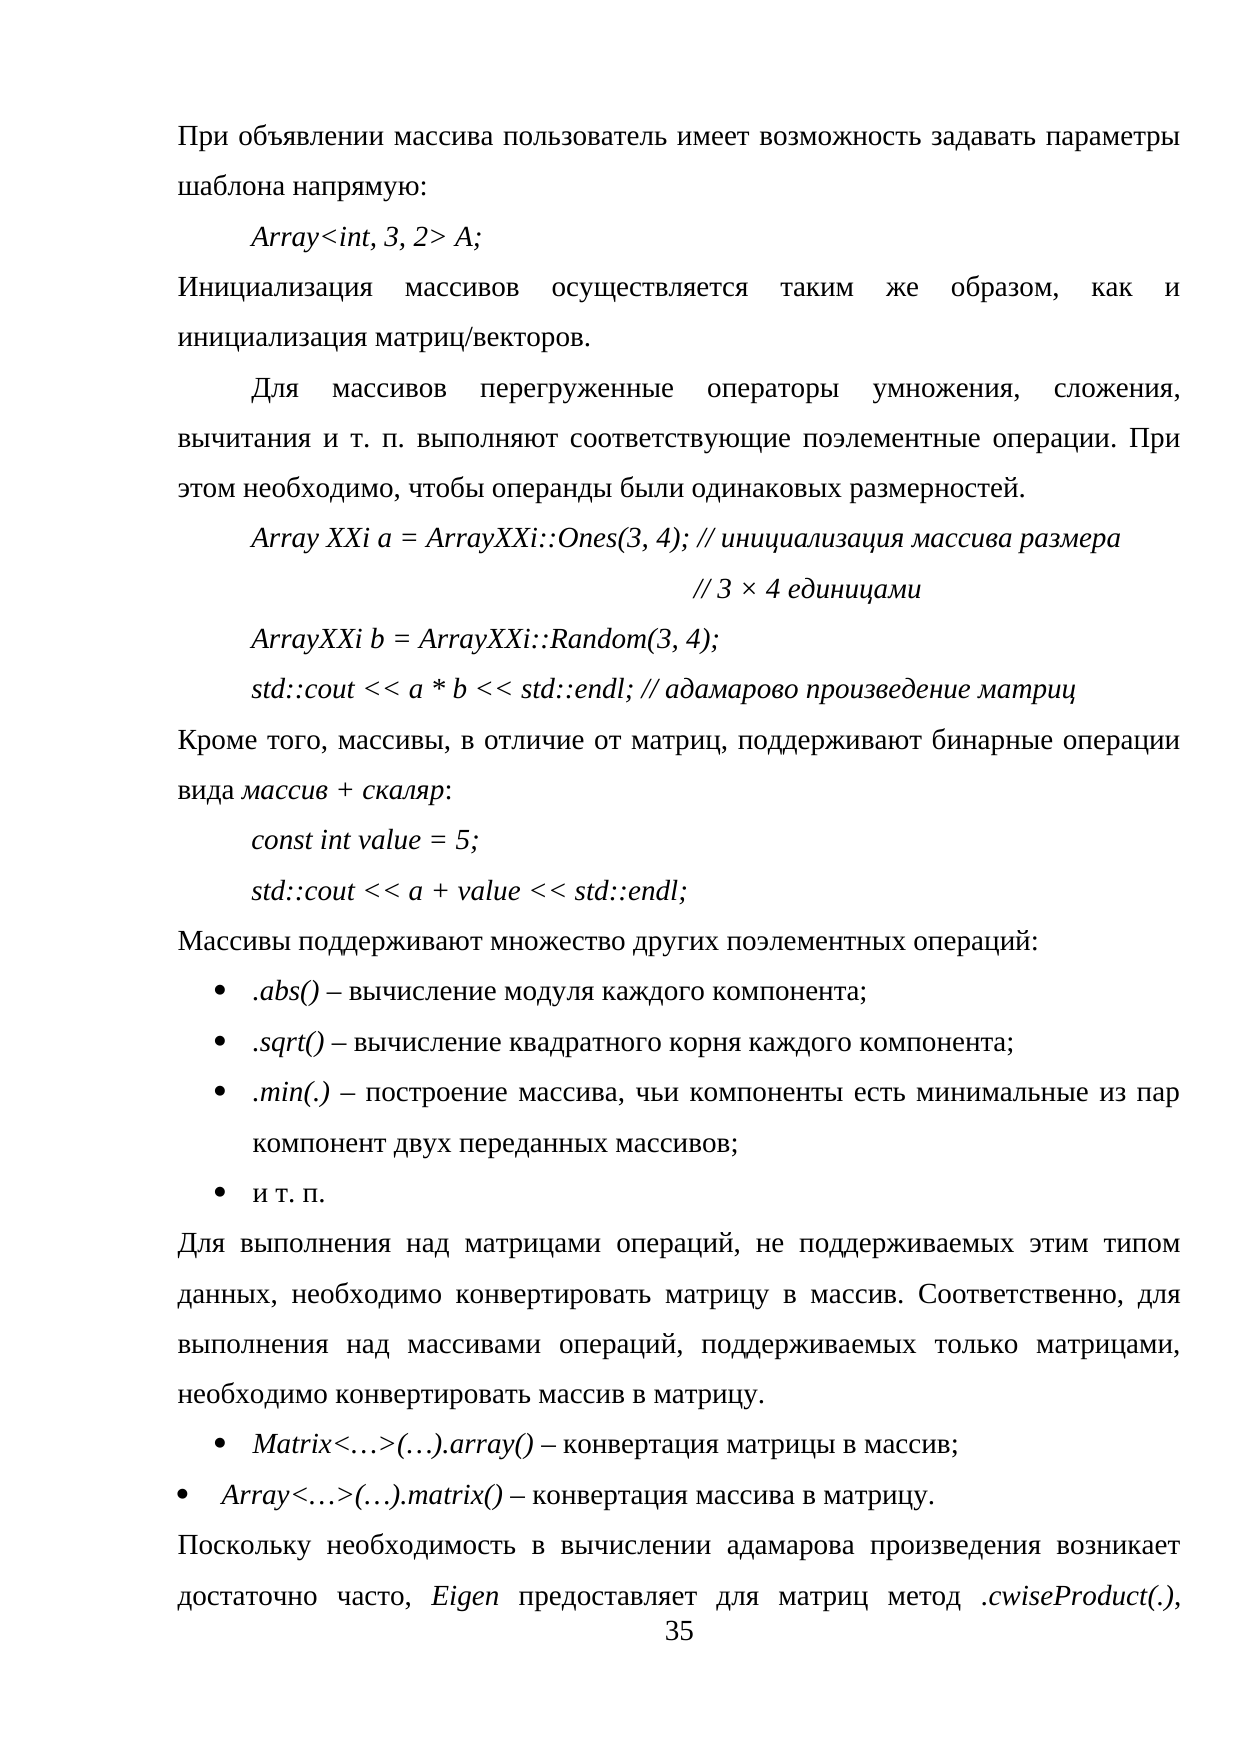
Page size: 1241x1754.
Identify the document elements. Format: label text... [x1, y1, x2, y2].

list и т. п. [215, 1175, 1181, 1209]
text const int value = 5; [177, 822, 1181, 856]
text Array XXi a = ArrayXXi::Ones(3, 4); // инициализация массива размера [177, 521, 1181, 554]
text Инициализация массивов осуществляется таким же образом, как и инициализация матриц/векторов. [177, 269, 1181, 353]
text Массивы поддерживают множество других поэлементных операций: [177, 923, 1181, 957]
text ArrayXXi b = ArrayXXi::Random(3, 4); [177, 621, 1181, 655]
text // 3 × 4 единицами [620, 571, 1181, 604]
text При объявлении массива пользователь имеет возможность задавать параметры шаблона напрямую: [177, 118, 1181, 202]
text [177, 1527, 1181, 1611]
text Кроме того, массивы, в отличие от матриц, поддерживают бинарные операции вида массив + скаляр: [177, 722, 1181, 806]
list .min(.) – построение массива, чьи компоненты есть минимальные из пар компонент двух переданных массивов; [215, 1074, 1181, 1158]
list Array<…>(…).matrix() – конвертация массива в матрицу. [177, 1477, 1181, 1511]
text std::cout << a * b << std::endl; // адамарово произведение матриц [177, 672, 1181, 705]
list Matrix<…>(…).array() – конвертация матрицы в массив; [215, 1427, 1181, 1460]
list .sqrt() – вычисление квадратного корня каждого компонента; [215, 1024, 1181, 1057]
text std::cout << a + value << std::endl; [177, 873, 1181, 906]
text Для массивов перегруженные операторы умножения, сложения, вычитания и т. п. выполняют соответствующие поэлементные операции. При этом необходимо, чтобы операнды были одинаковых размерностей. [177, 370, 1181, 504]
text Для выполнения над матрицами операций, не поддерживаемых этим типом данных, необходимо конвертировать матрицу в массив. Соответственно, для выполнения над массивами операций, поддерживаемых только матрицами, необходимо конвертировать массив в матрицу. [177, 1225, 1181, 1410]
text Array<int, 3, 2> A; [177, 219, 1181, 252]
list .abs() – вычисление модуля каждого компонента; [215, 973, 1181, 1007]
